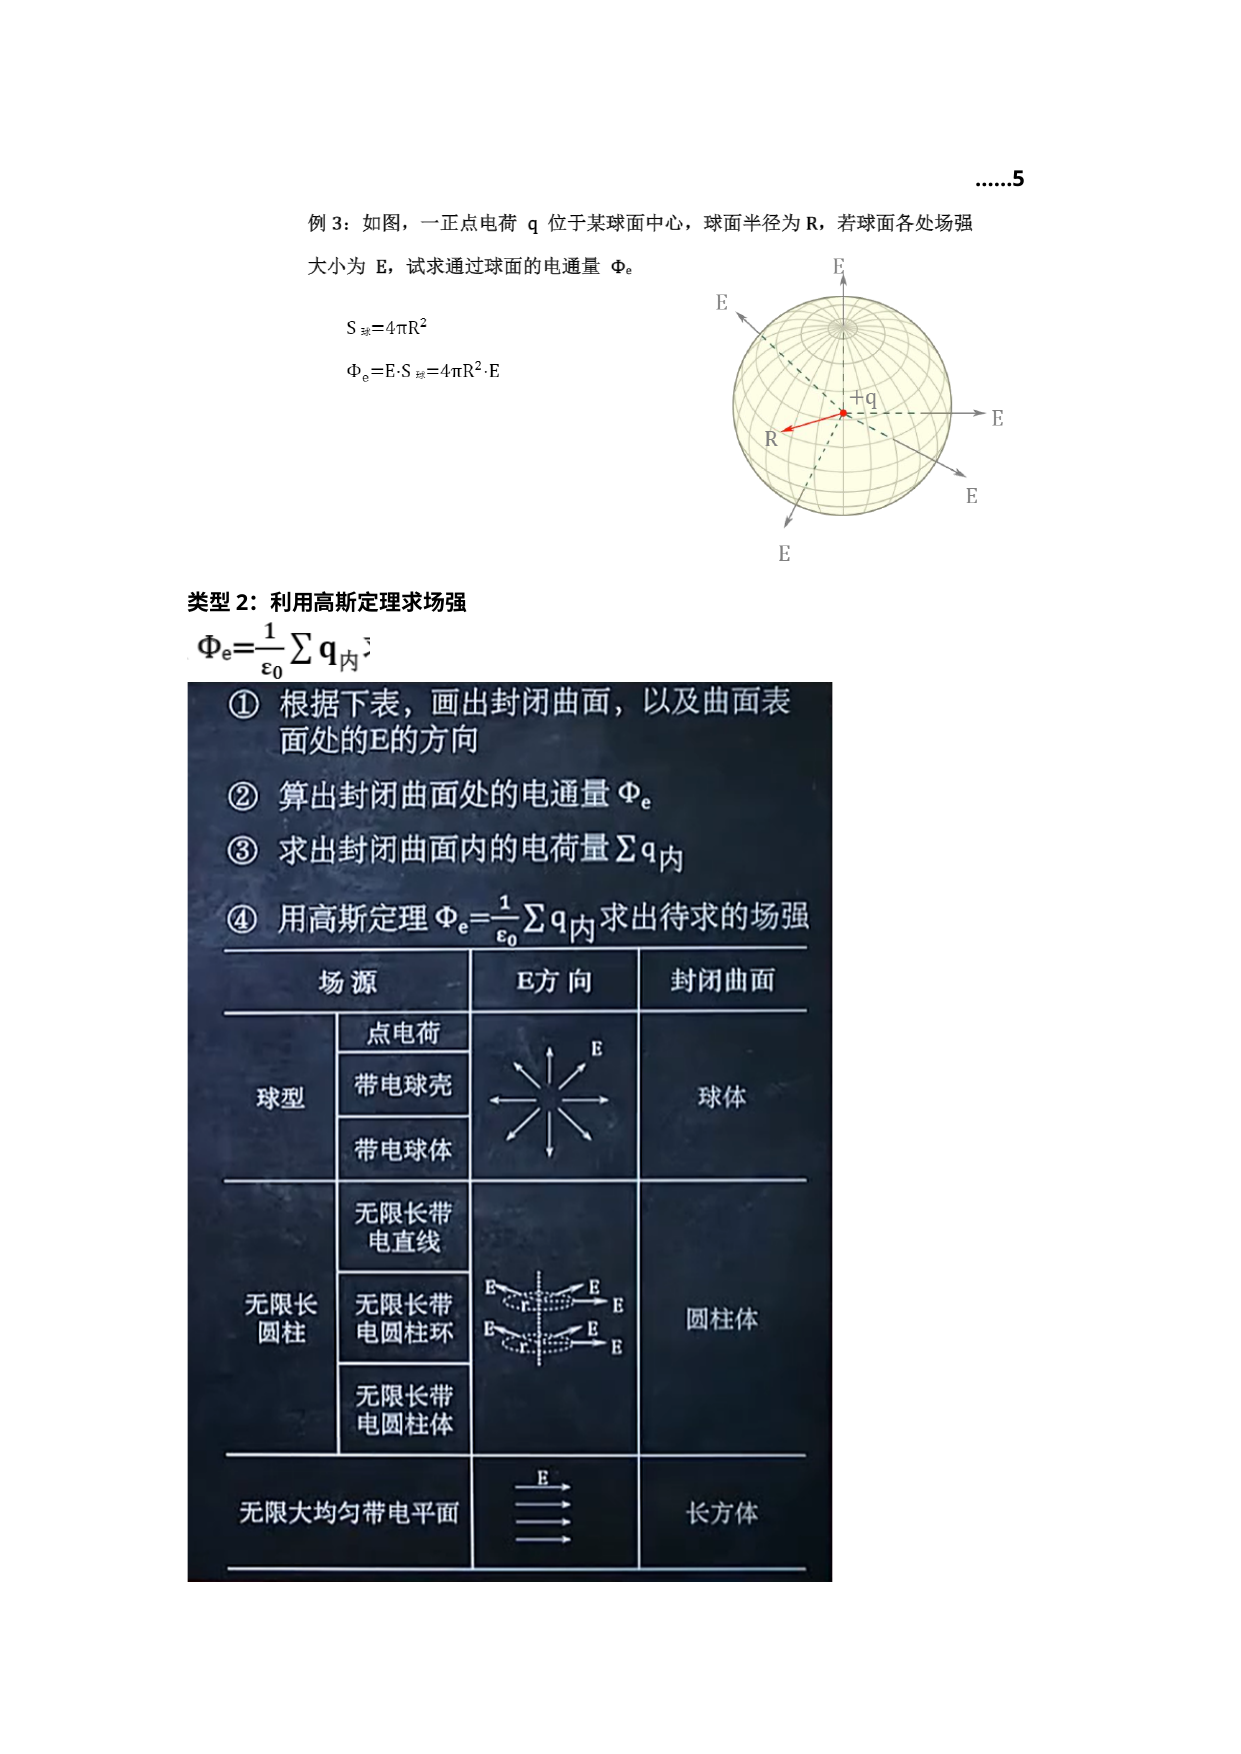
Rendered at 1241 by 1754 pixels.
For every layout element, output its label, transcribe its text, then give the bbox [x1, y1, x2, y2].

text ……5 [187, 162, 1053, 194]
text 类型2：利用高斯定理求场强 [187, 584, 1053, 617]
picture [187, 194, 1053, 569]
picture [187, 682, 833, 1582]
picture [187, 617, 370, 681]
